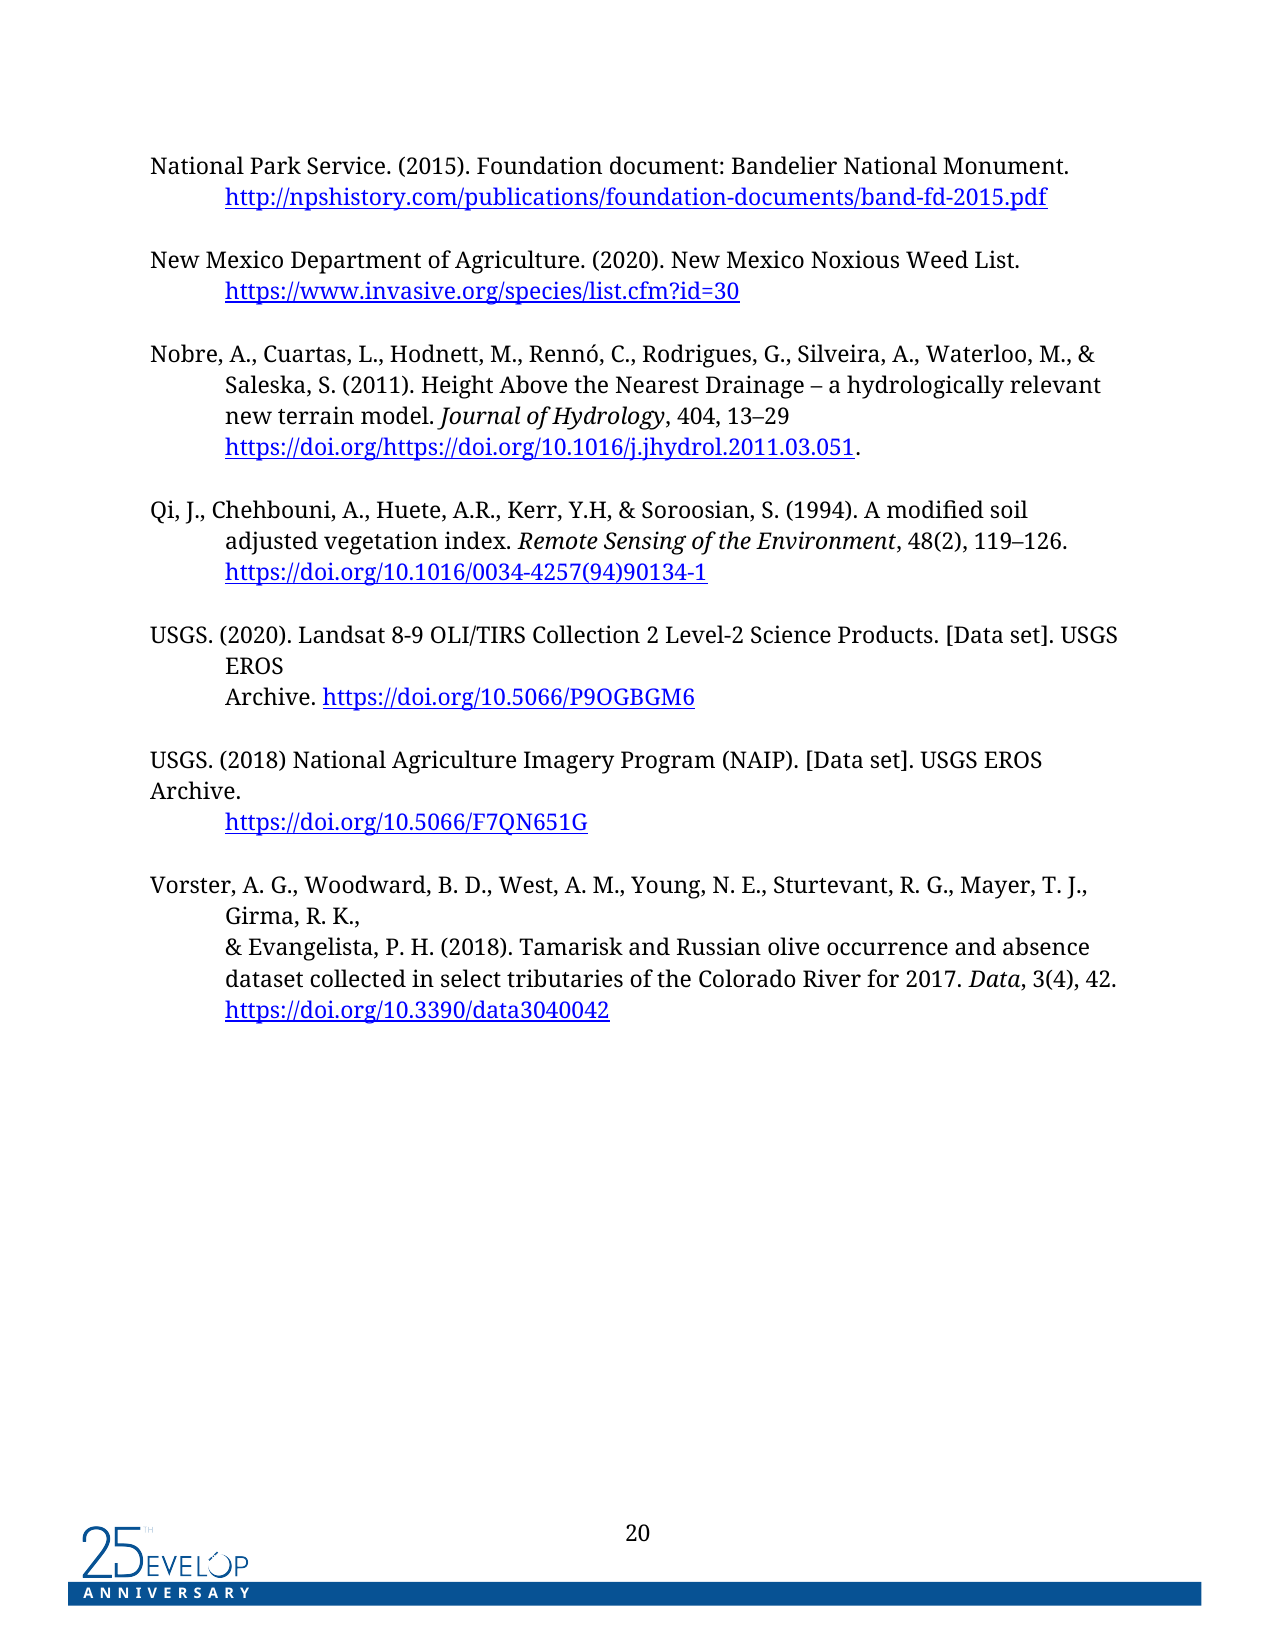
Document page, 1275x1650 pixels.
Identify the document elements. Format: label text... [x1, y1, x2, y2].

text USGS. (2020). Landsat 8-9 OLI/TIRS Collection 2 Level-2 Science Products. [Data set]. USGS EROS [150, 619, 1125, 681]
text New Mexico Department of Agriculture. (2020). New Mexico Noxious Weed List. https://www.invasive.org/species/list.cfm?id=30 [150, 244, 1125, 306]
text & Evangelista, P. H. (2018). Tamarisk and Russian olive occurrence and absence dataset collected in select tributaries of the Colorado River for 2017. Data, 3(4), 42. https://doi.org/10.3390/data3040042 [225, 931, 1125, 1025]
picture [75, 1518, 256, 1581]
text Vorster, A. G., Woodward, B. D., West, A. M., Young, N. E., Sturtevant, R. G., Mayer, T. J., Girma, R. K., [150, 869, 1125, 931]
text USGS. (2018) National Agriculture Imagery Program (NAIP). [Data set]. USGS EROS Archive. [150, 744, 1125, 806]
text National Park Service. (2015). Foundation document: Bandelier National Monument. http://npshistory.com/publications/foundation-documents/band-fd-2015.pdf [150, 150, 1125, 212]
text Nobre, A., Cuartas, L., Hodnett, M., Rennó, C., Rodrigues, G., Silveira, A., Waterloo, M., & Saleska, S. (2011). Height Above the Nearest Drainage – a hydrologically relevant new terrain model. Journal of Hydrology, 404, 13–29 https://doi.org/https://doi.org/10.1016/j.jhydrol.2011.03.051. [150, 337, 1125, 462]
text Archive. https://doi.org/10.5066/P9OGBGM6 [150, 681, 1125, 712]
text https://doi.org/10.5066/F7QN651G [150, 806, 1125, 837]
text Qi, J., Chehbouni, A., Huete, A.R., Kerr, Y.H, & Soroosian, S. (1994). A modified soil adjusted vegetation index. Remote Sensing of the Environment, 48(2), 119–126. https://doi.org/10.1016/0034-4257(94)90134-1 [150, 494, 1125, 587]
